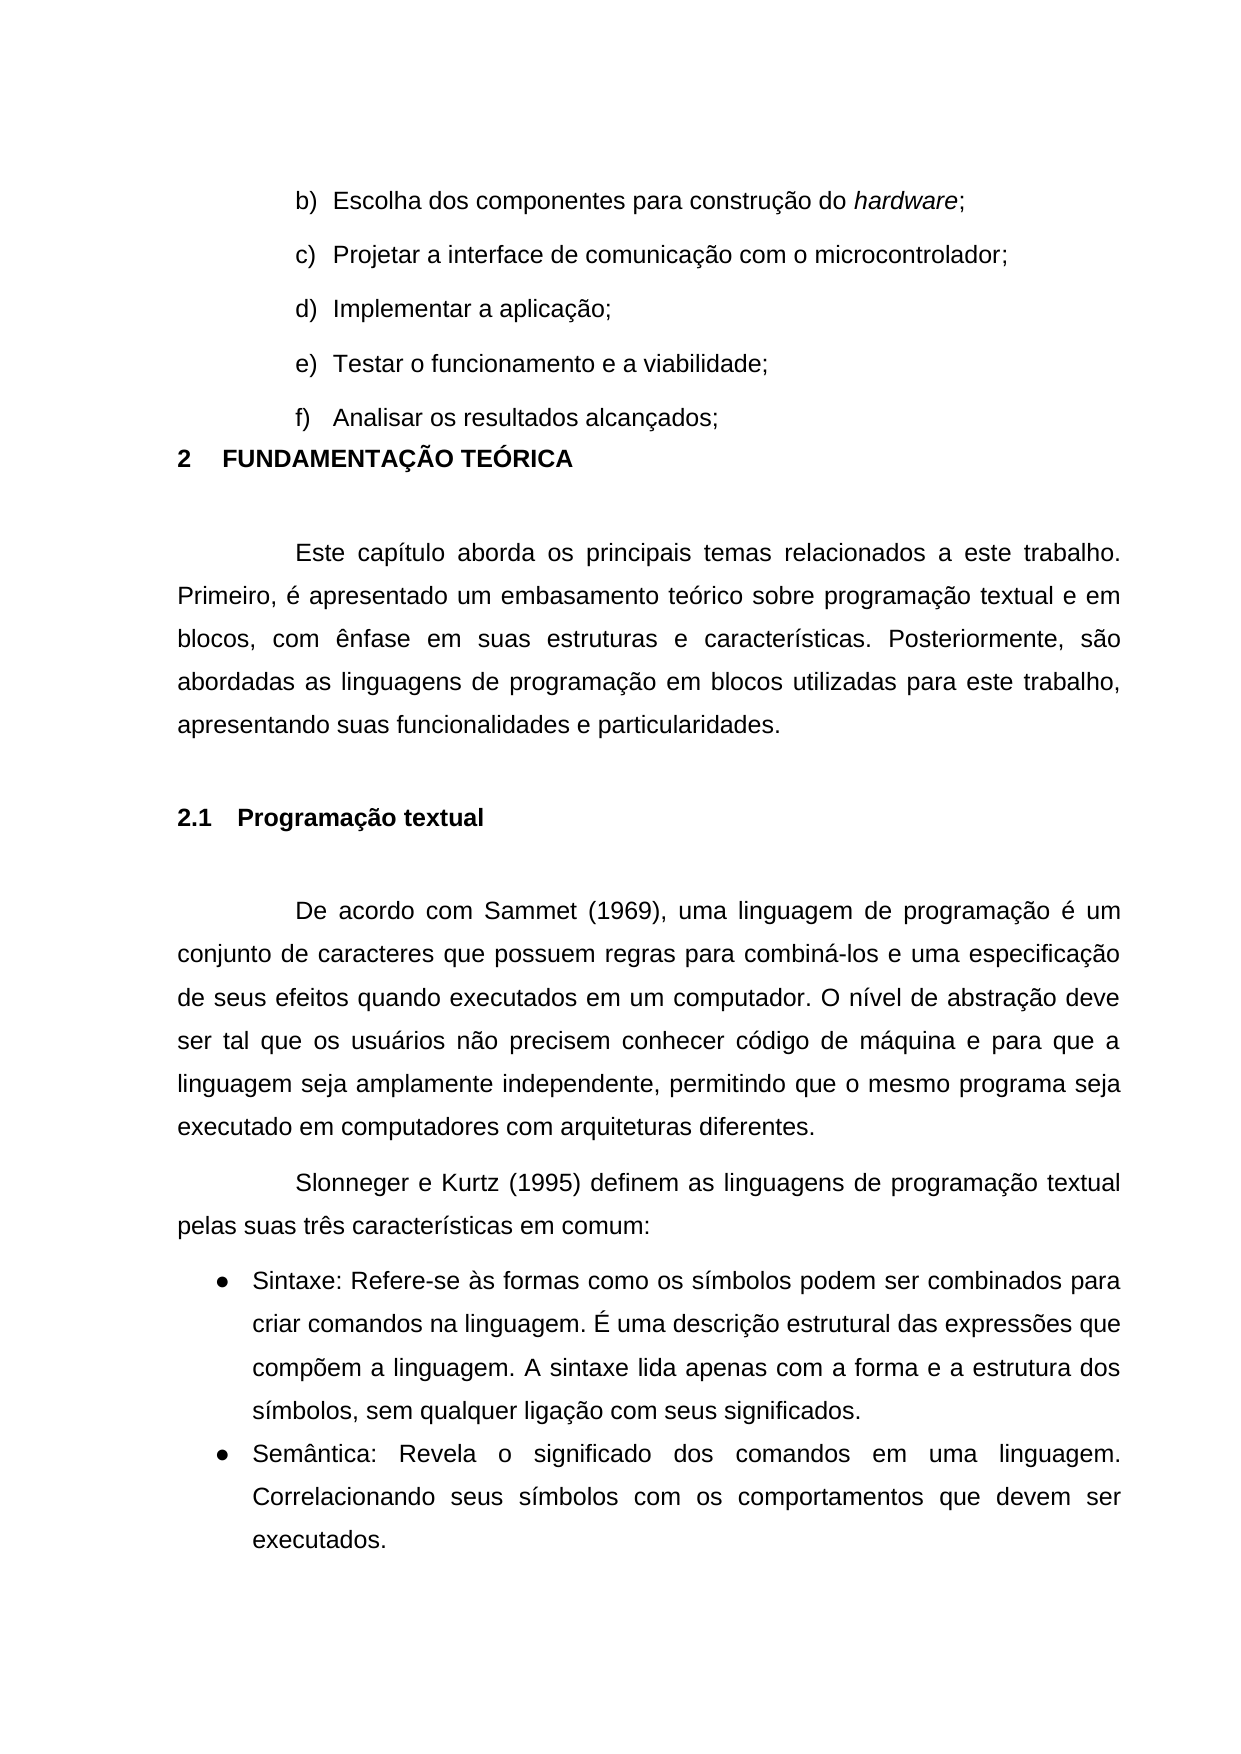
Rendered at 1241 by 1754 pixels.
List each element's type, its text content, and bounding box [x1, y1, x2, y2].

list Testar o funcionamento e a viabilidade; [295, 349, 1122, 377]
list Semântica: Revela o significado dos comandos em uma linguagem. Correlacionando seus símbolos com os comportamentos que devem ser executados. [214, 1439, 1122, 1554]
list Projetar a interface de comunicação com o microcontrolador; [295, 240, 1122, 269]
text De acordo com Sammet (1969), uma linguagem de programação é um conjunto de caracteres que possuem regras para combiná-los e uma especificação de seus efeitos quando executados em um computador. O nível de abstração deve ser tal que os usuários não precisem conhecer código de máquina e para que a linguagem seja amplamente independente, permitindo que o mesmo programa seja executado em computadores com arquiteturas diferentes. [177, 896, 1122, 1141]
list Analisar os resultados alcançados; [295, 403, 1122, 432]
subtitle Programação textual [177, 803, 1122, 832]
list Escolha dos componentes para construção do hardware; [295, 186, 1122, 215]
list Implementar a aplicação; [295, 294, 1122, 323]
text Slonneger e Kurtz (1995) definem as linguagens de programação textual pelas suas três características em comum: [177, 1168, 1122, 1239]
text Este capítulo aborda os principais temas relacionados a este trabalho. Primeiro, é apresentado um embasamento teórico sobre programação textual e em blocos, com ênfase em suas estruturas e características. Posteriormente, são abordadas as linguagens de programação em blocos utilizadas para este trabalho, apresentando suas funcionalidades e particularidades. [177, 538, 1122, 739]
subtitle FUNDAMENTAÇÃO TEÓRICA [177, 444, 1122, 473]
list Sintaxe: Refere-se às formas como os símbolos podem ser combinados para criar comandos na linguagem. É uma descrição estrutural das expressões que compõem a linguagem. A sintaxe lida apenas com a forma e a estrutura dos símbolos, sem qualquer ligação com seus significados. [214, 1266, 1122, 1424]
